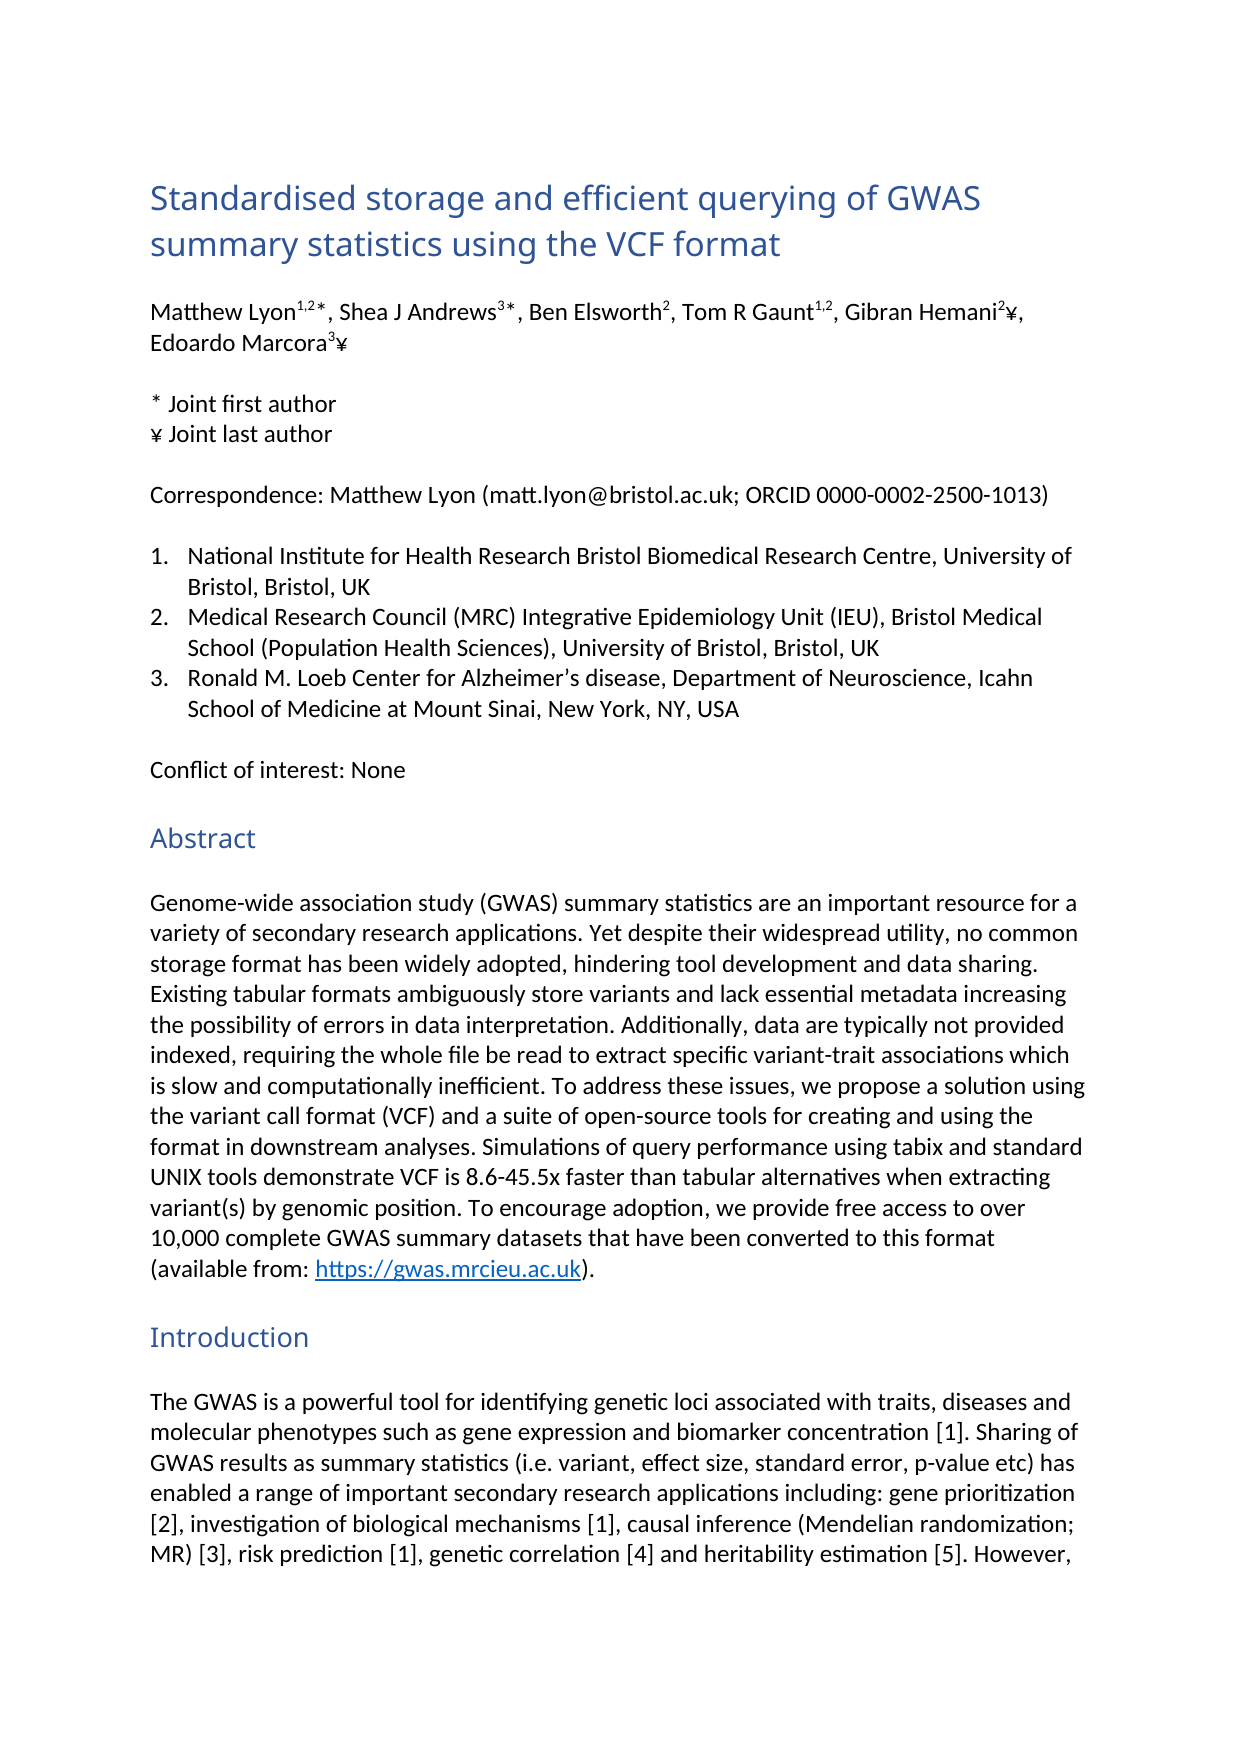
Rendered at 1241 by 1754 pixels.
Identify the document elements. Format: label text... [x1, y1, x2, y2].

subtitle Standardised storage and efficient querying of GWAS summary statistics using the VCF format [150, 175, 1090, 266]
text Correspondence: Matthew Lyon (matt.lyon@bristol.ac.uk; ORCID 0000-0002-2500-1013) [150, 479, 1090, 510]
subtitle Abstract [150, 819, 1090, 856]
text Matthew Lyon1,2*, Shea J Andrews3*, Ben Elsworth2, Tom R Gaunt1,2, Gibran Hemani2¥, Edoardo Marcora3¥ [150, 296, 1090, 357]
list Medical Research Council (MRC) Integrative Epidemiology Unit (IEU), Bristol Medical School (Population Health Sciences), University of Bristol, Bristol, UK [150, 602, 1090, 663]
list Ronald M. Loeb Center for Alzheimer’s disease, Department of Neuroscience, Icahn School of Medicine at Mount Sinai, New York, NY, USA [150, 663, 1090, 724]
list National Institute for Health Research Bristol Biomedical Research Centre, University of Bristol, Bristol, UK [150, 541, 1090, 602]
subtitle Introduction [150, 1318, 1090, 1355]
text Genome-wide association study (GWAS) summary statistics are an important resource for a variety of secondary research applications. Yet despite their widespread utility, no common storage format has been widely adopted, hindering tool development and data sharing. Existing tabular formats ambiguously store variants and lack essential metadata increasing the possibility of errors in data interpretation. Additionally, data are typically not provided indexed, requiring the whole file be read to extract specific variant-trait associations which is slow and computationally inefficient. To address these issues, we propose a solution using the variant call format (VCF) and a suite of open-source tools for creating and using the format in downstream analyses. Simulations of query performance using tabix and standard UNIX tools demonstrate VCF is 8.6-45.5x faster than tabular alternatives when extracting variant(s) by genomic position. To encourage adoption, we provide free access to over 10,000 complete GWAS summary datasets that have been converted to this format (available from: https://gwas.mrcieu.ac.uk). [150, 887, 1090, 1283]
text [150, 1386, 1090, 1569]
text * Joint first author [150, 388, 1090, 418]
text Conflict of interest: None [150, 754, 1090, 785]
text ¥ Joint last author [150, 418, 1090, 449]
